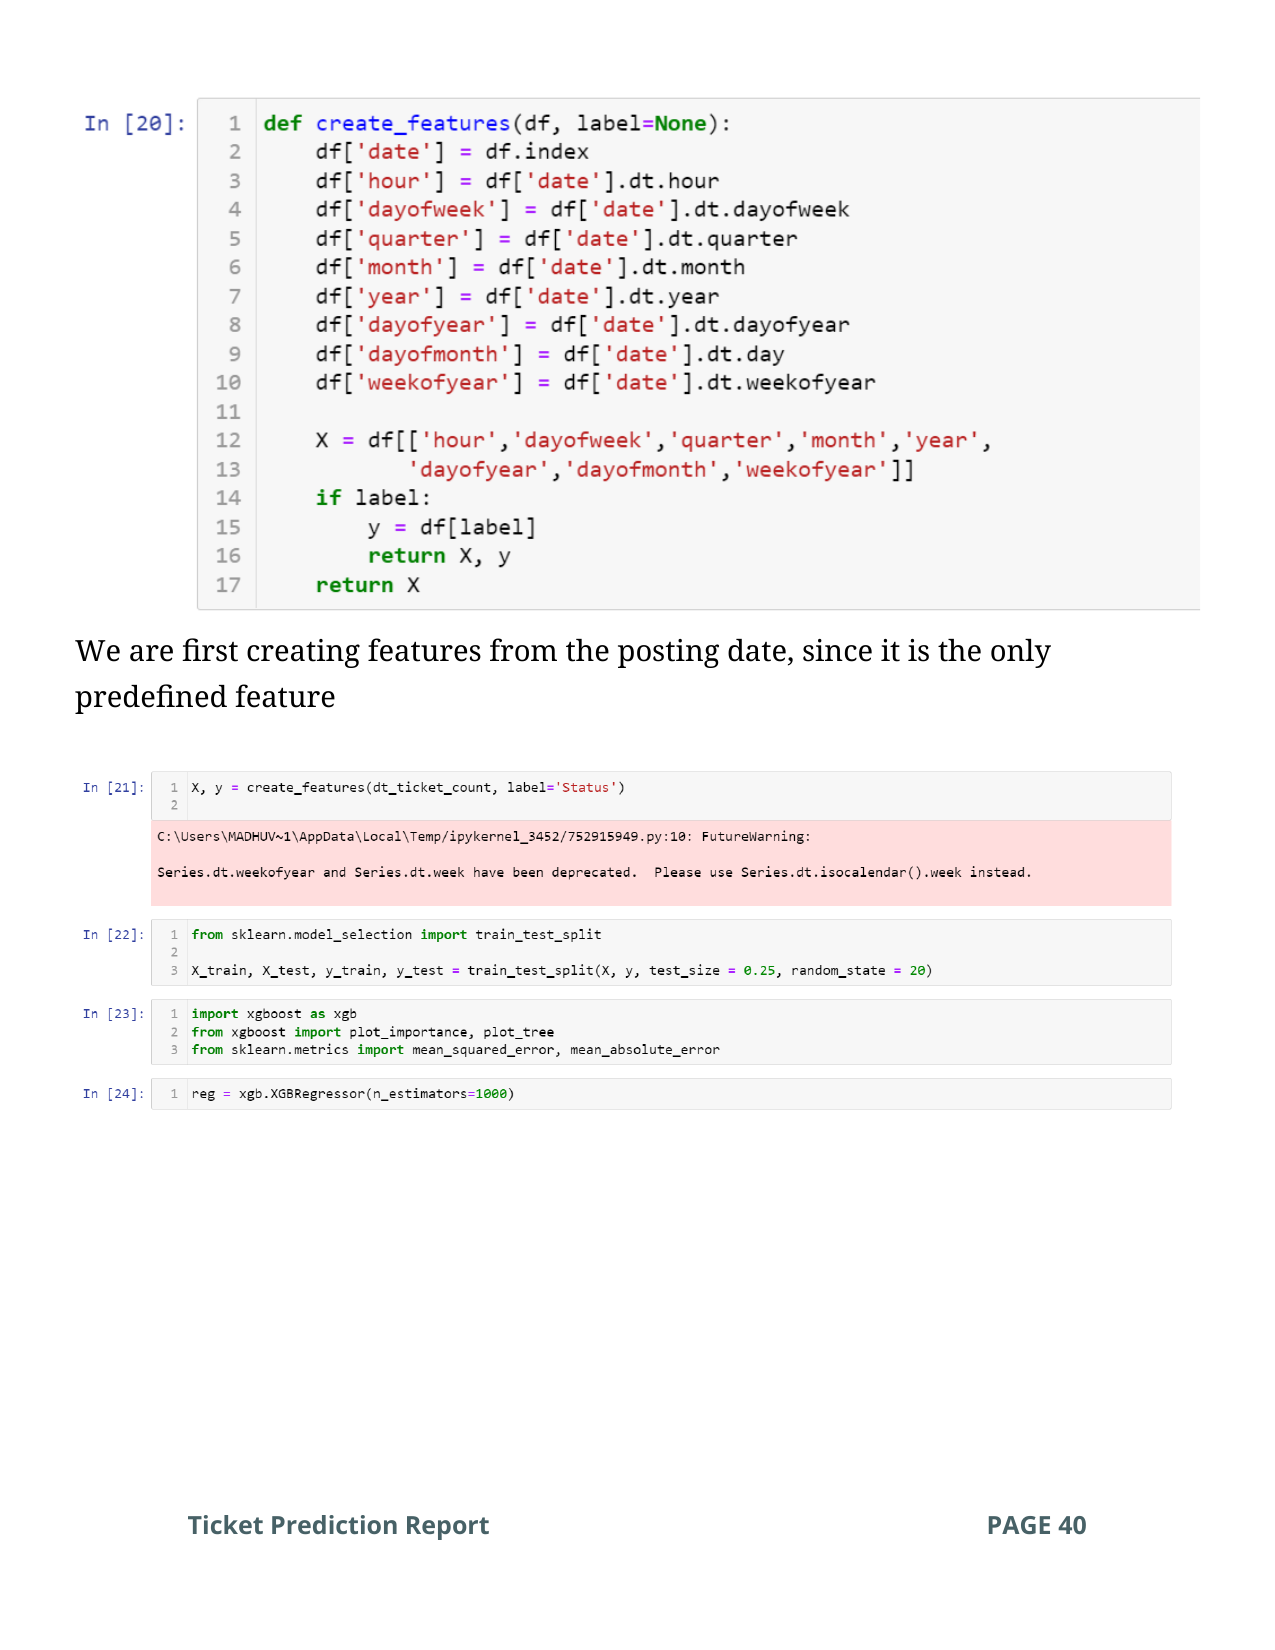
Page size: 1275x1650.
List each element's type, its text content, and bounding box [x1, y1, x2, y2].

text We are first creating features from the posting date, since it is the only predefined feature [75, 630, 1200, 716]
picture [75, 75, 1200, 625]
picture [75, 767, 1182, 1114]
